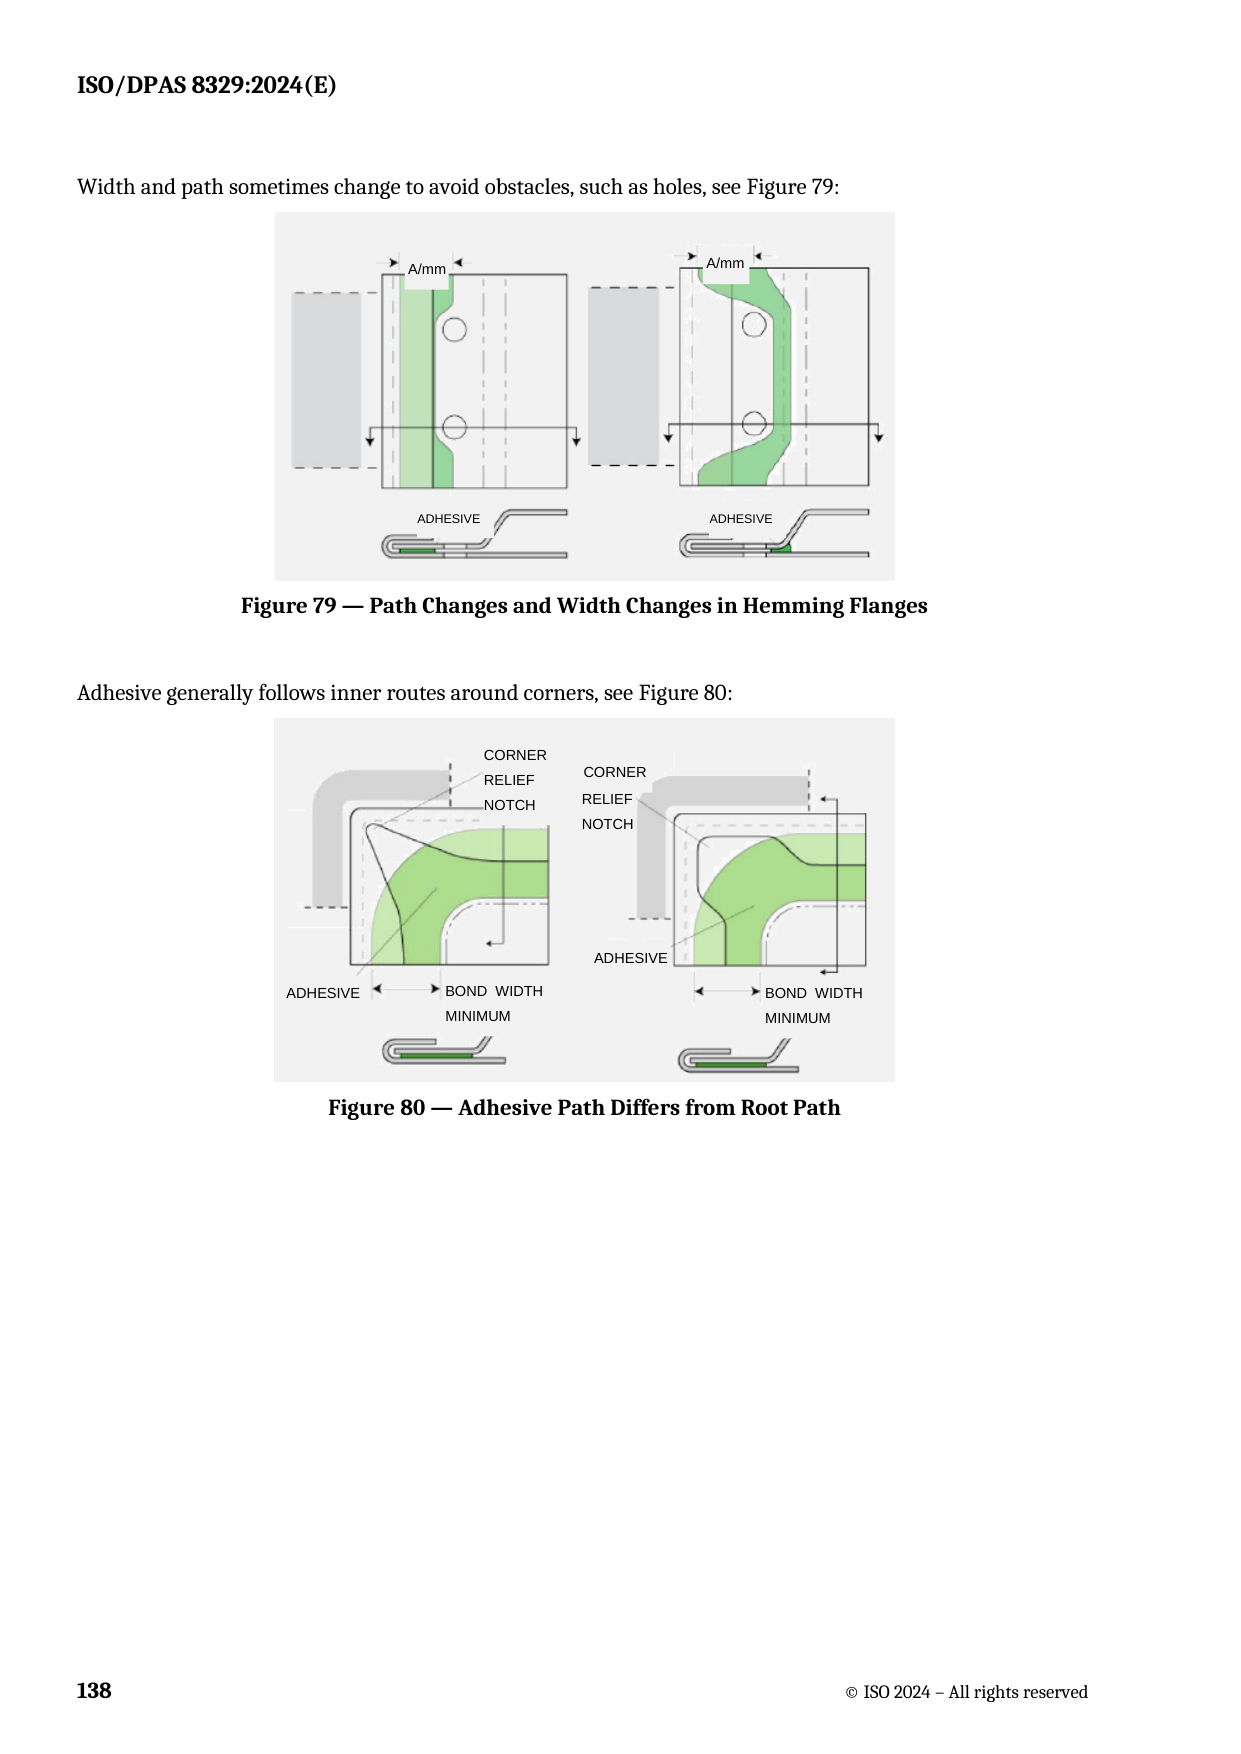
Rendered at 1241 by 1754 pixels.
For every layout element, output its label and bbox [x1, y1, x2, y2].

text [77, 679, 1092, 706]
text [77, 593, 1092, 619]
picture [274, 718, 895, 1082]
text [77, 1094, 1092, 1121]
picture [274, 212, 895, 581]
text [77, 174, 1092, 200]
